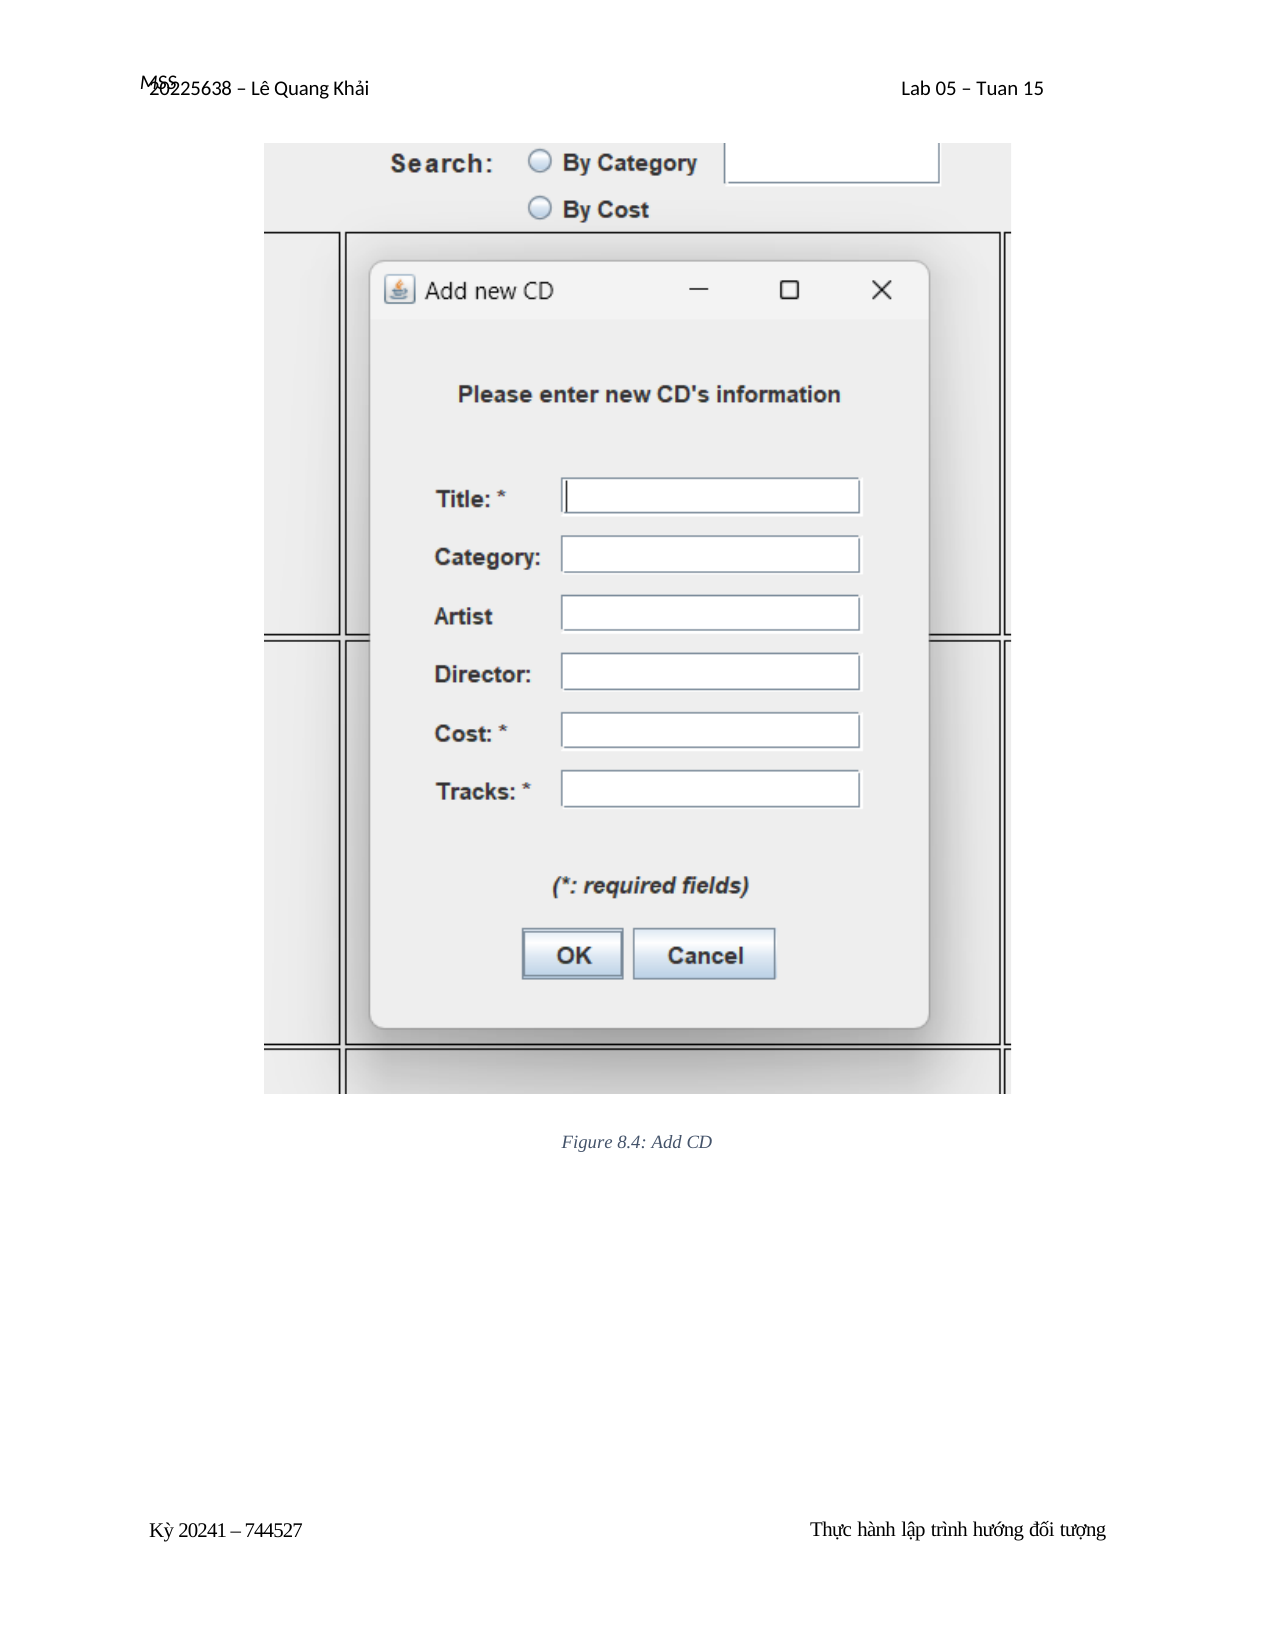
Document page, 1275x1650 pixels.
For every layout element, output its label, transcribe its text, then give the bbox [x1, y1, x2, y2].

text Figure 8.4: Add CD [140, 1131, 1135, 1153]
picture [264, 143, 1012, 1094]
